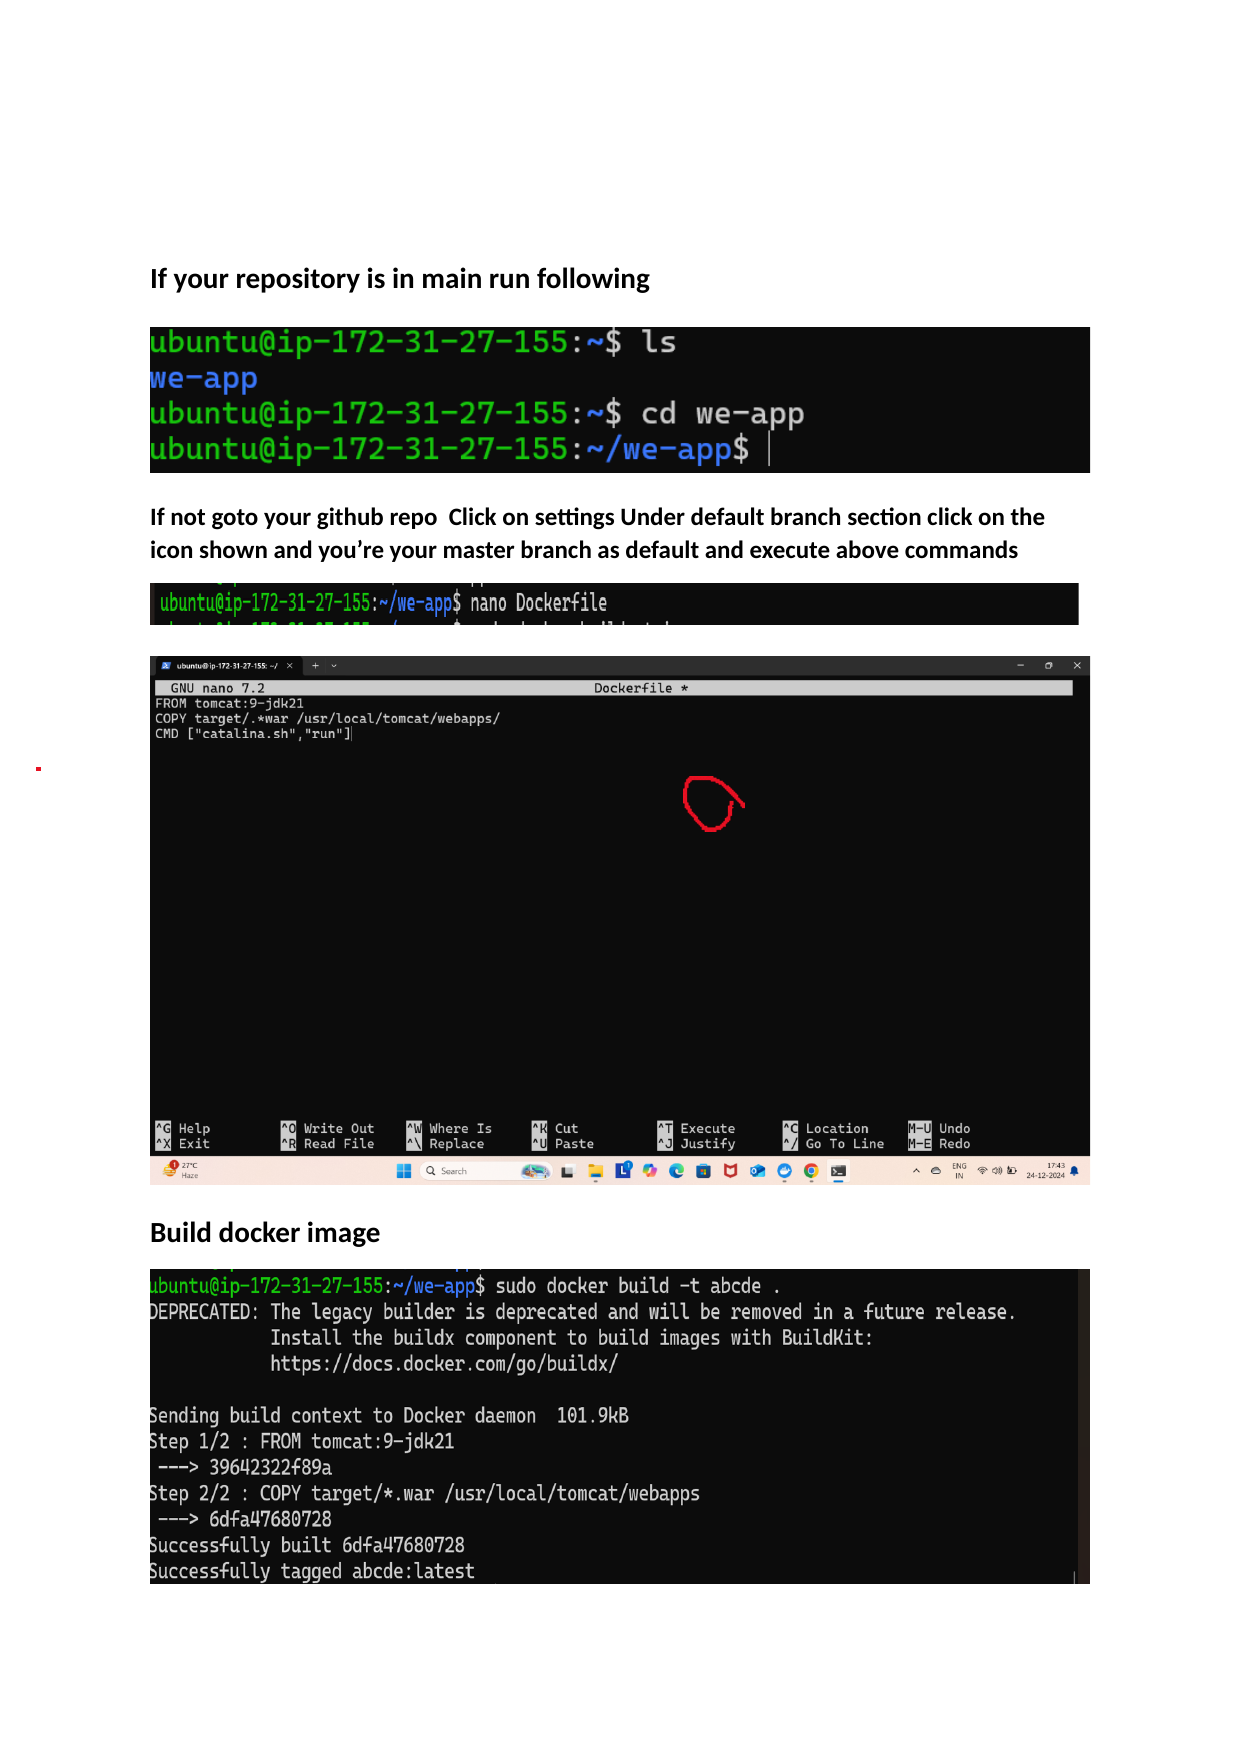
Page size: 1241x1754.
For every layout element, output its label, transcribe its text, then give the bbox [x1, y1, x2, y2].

text If not goto your github repo Click on settings Under default branch section click on the icon shown and you’re your master branch as default and execute above commands [150, 501, 1090, 565]
picture [150, 583, 1079, 625]
picture [150, 1269, 1090, 1584]
picture [150, 327, 1091, 473]
text If your repository is in main run following [150, 260, 1090, 296]
text Build docker image [150, 1214, 1090, 1250]
picture [150, 656, 1091, 1185]
